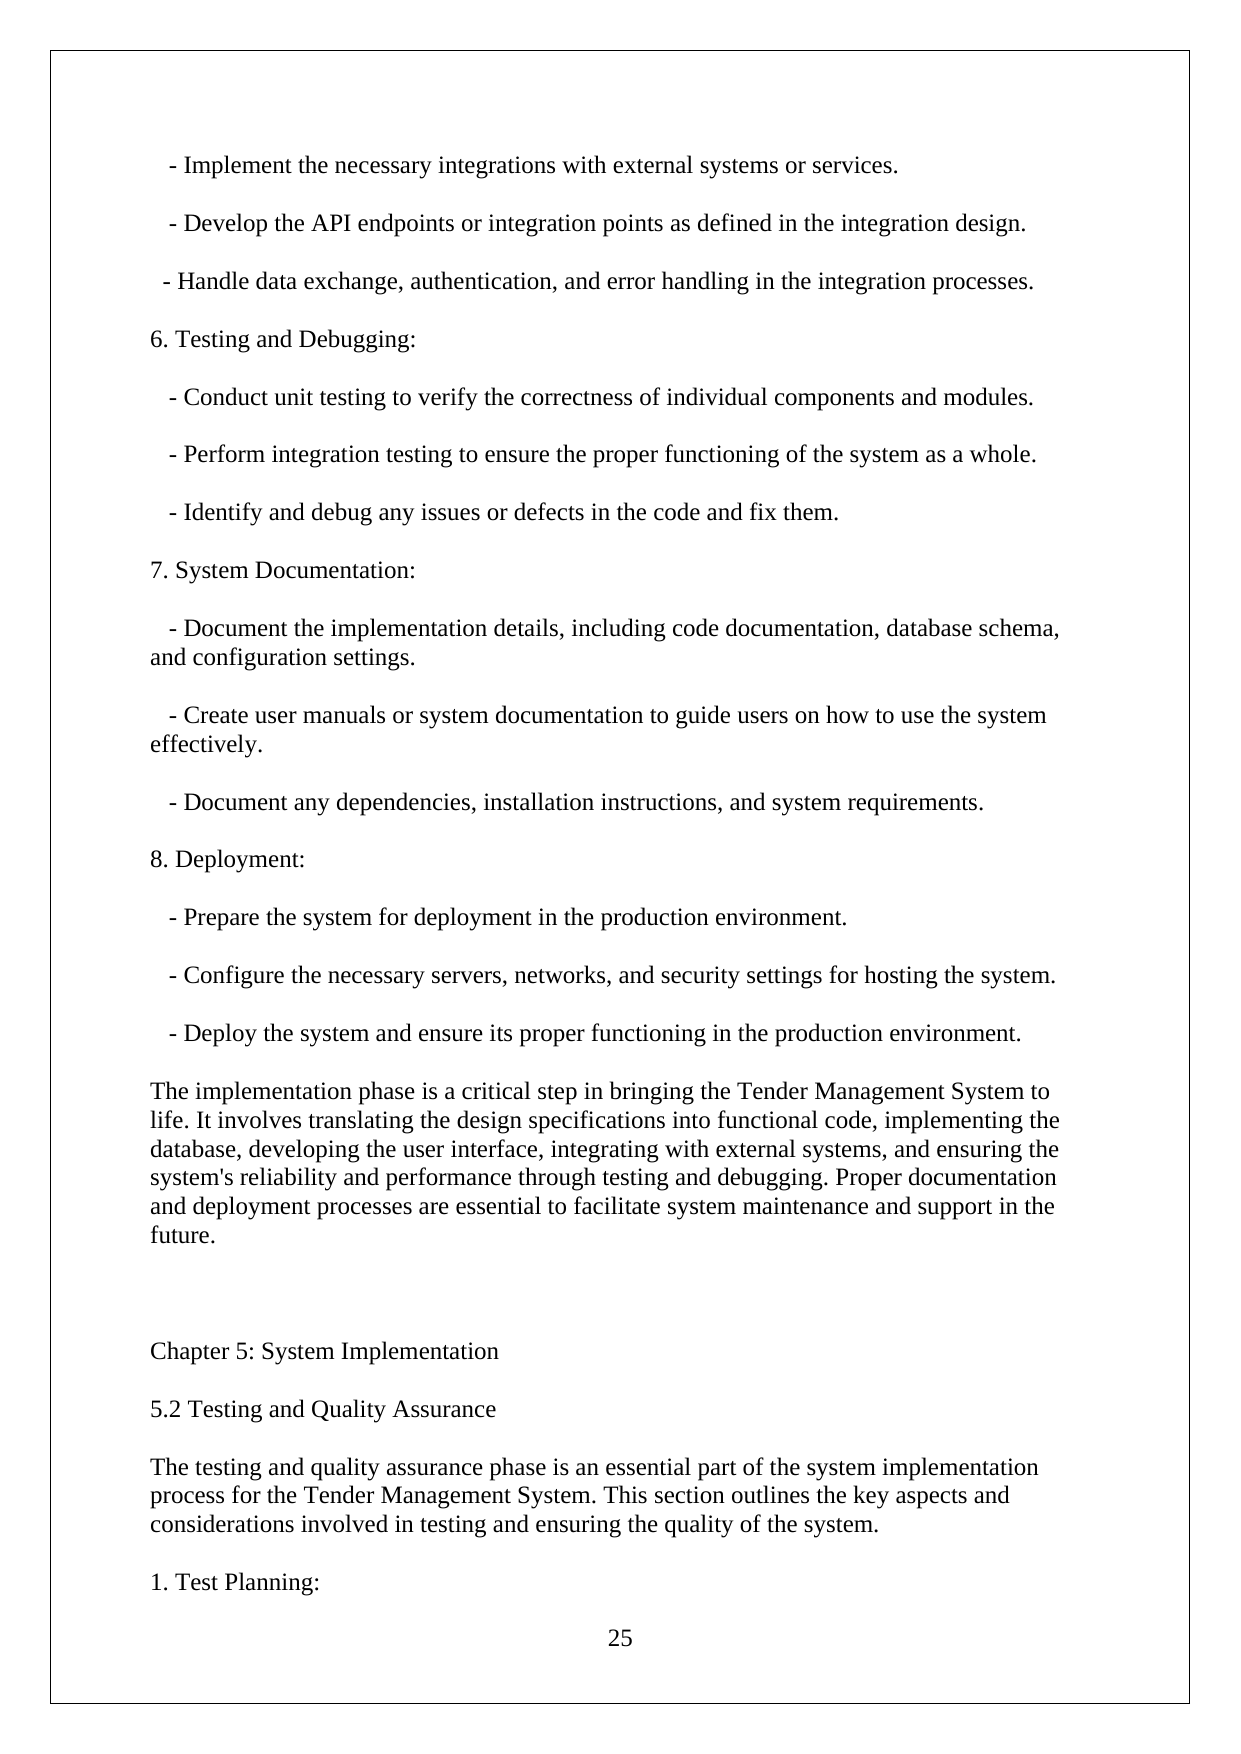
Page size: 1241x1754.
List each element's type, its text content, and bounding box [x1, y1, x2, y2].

text Chapter 5: System Implementation [150, 1336, 1090, 1364]
text 7. System Documentation: [150, 555, 1090, 584]
text - Perform integration testing to ensure the proper functioning of the system as a whole. [150, 439, 1090, 468]
text 8. Deployment: [150, 844, 1090, 873]
text - Document any dependencies, installation instructions, and system requirements. [150, 787, 1090, 815]
text - Document the implementation details, including code documentation, database schema, and configuration settings. [150, 613, 1090, 671]
text The implementation phase is a critical step in bringing the Tender Management System to life. It involves translating the design specifications into functional code, implementing the database, developing the user interface, integrating with external systems, and ensuring the system's reliability and performance through testing and debugging. Proper documentation and deployment processes are essential to facilitate system maintenance and support in the future. [150, 1076, 1090, 1249]
text - Configure the necessary servers, networks, and security settings for hosting the system. [150, 960, 1090, 989]
text The testing and quality assurance phase is an essential part of the system implementation process for the Tender Management System. This section outlines the key aspects and considerations involved in testing and ensuring the quality of the system. [150, 1452, 1090, 1538]
text 6. Testing and Debugging: [150, 324, 1090, 352]
text 5.2 Testing and Quality Assurance [150, 1394, 1090, 1422]
text - Create user manuals or system documentation to guide users on how to use the system effectively. [150, 700, 1090, 757]
text - Deploy the system and ensure its proper functioning in the production environment. [150, 1018, 1090, 1047]
text - Conduct unit testing to verify the correctness of individual components and modules. [150, 382, 1090, 410]
text - Handle data exchange, authentication, and error handling in the integration processes. [150, 266, 1090, 294]
text - Identify and debug any issues or defects in the code and fix them. [150, 497, 1090, 526]
text - Prepare the system for deployment in the production environment. [150, 902, 1090, 931]
text 1. Test Planning: [150, 1567, 1090, 1596]
text - Develop the API endpoints or integration points as defined in the integration design. [150, 208, 1090, 237]
text - Implement the necessary integrations with external systems or services. [150, 150, 1090, 179]
